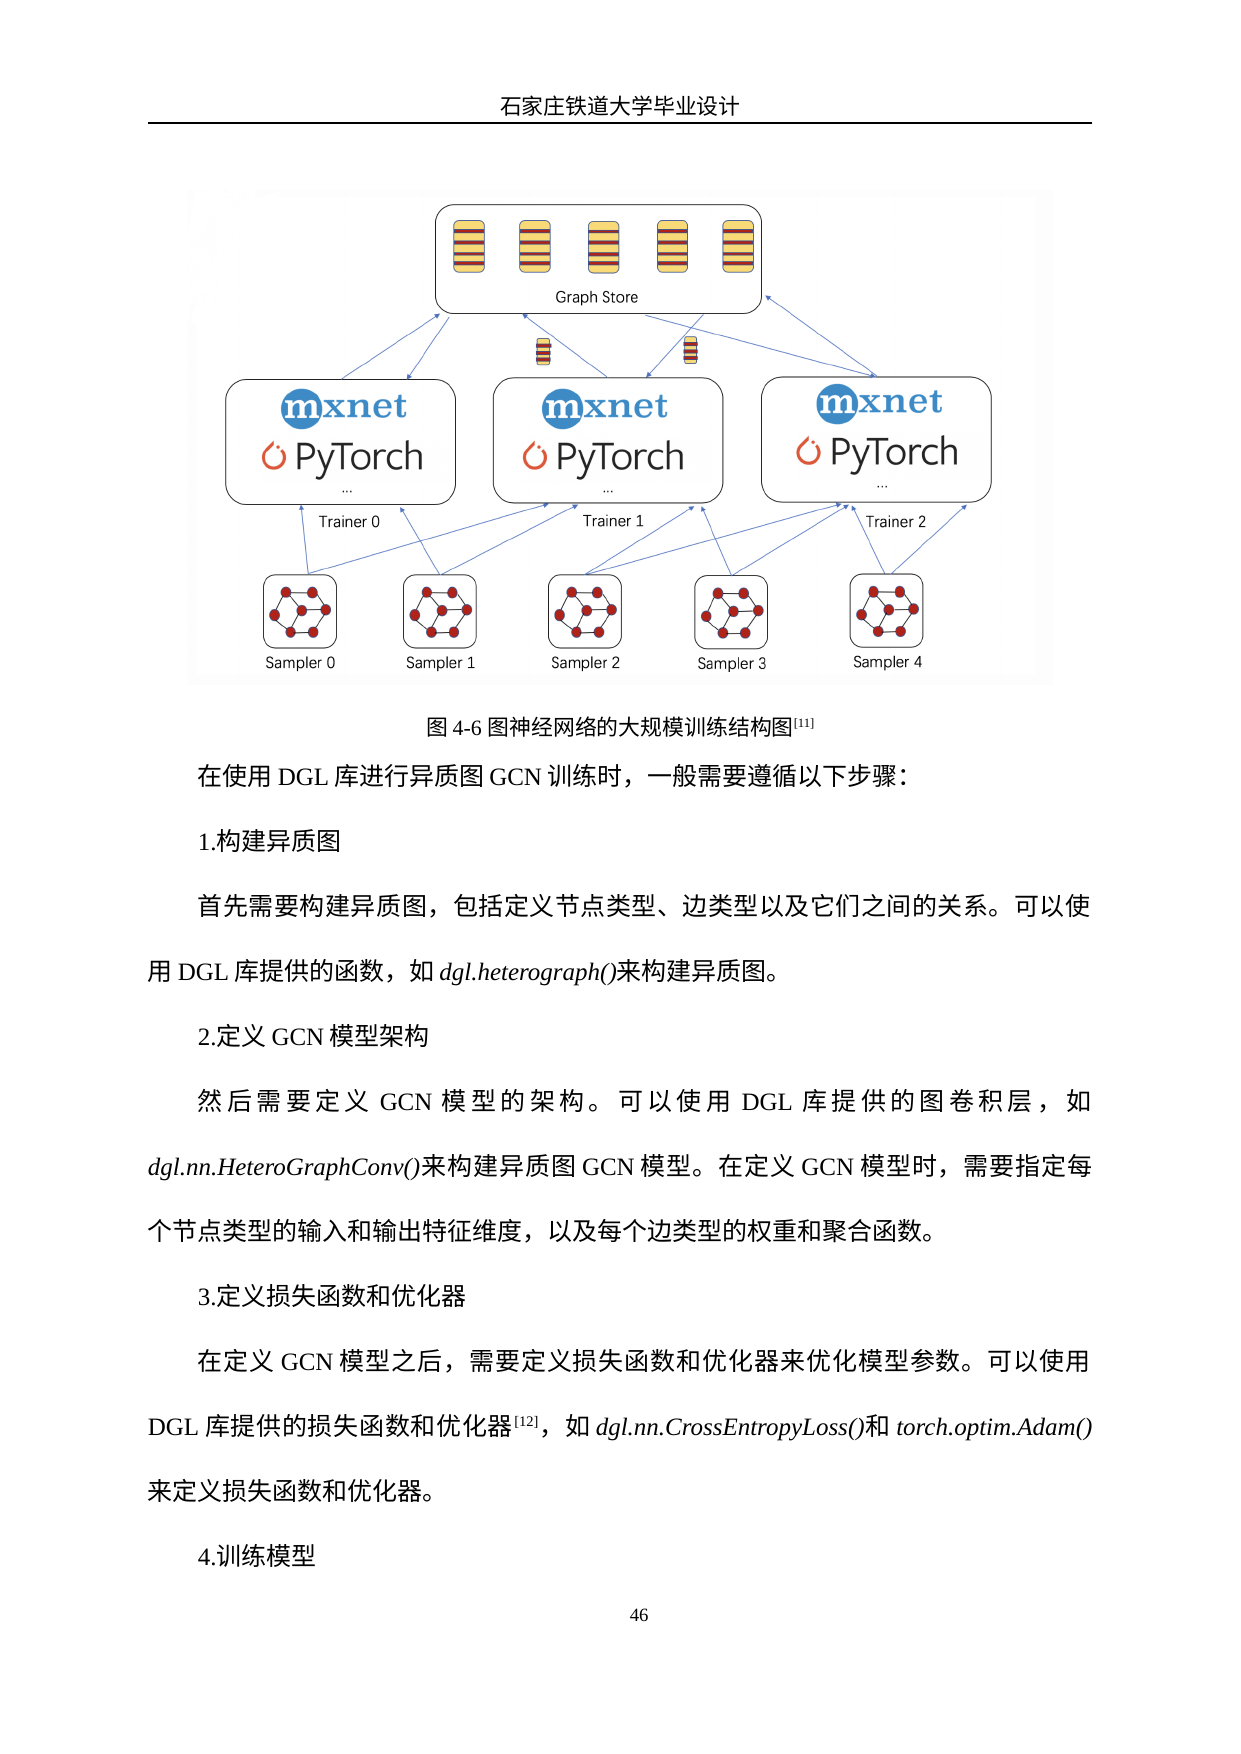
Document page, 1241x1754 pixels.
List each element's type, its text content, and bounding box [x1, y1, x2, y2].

text 2.定义GCN模型架构 [148, 1002, 1092, 1067]
picture [187, 190, 1053, 685]
text 首先需要构建异质图，包括定义节点类型、边类型以及它们之间的关系。可以使用DGL库提供的函数，如dgl.heterograph()来构建异质图。 [148, 872, 1092, 1002]
text 在使用DGL库进行异质图GCN训练时，一般需要遵循以下步骤： [148, 742, 1092, 807]
text 3.定义损失函数和优化器 [148, 1262, 1092, 1327]
text 在定义GCN模型之后，需要定义损失函数和优化器来优化模型参数。可以使用DGL库提供的损失函数和优化器[12]，如dgl.nn.CrossEntropyLoss()和torch.optim.Adam()来定义损失函数和优化器。 [148, 1327, 1092, 1522]
text 4.训练模型 [148, 1522, 1092, 1587]
text 然后需要定义GCN模型的架构。可以使用DGL库提供的图卷积层，如dgl.nn.HeteroGraphConv()来构建异质图GCN模型。在定义GCN模型时，需要指定每个节点类型的输入和输出特征维度，以及每个边类型的权重和聚合函数。 [148, 1067, 1092, 1262]
text 图4-6 图神经网络的大规模训练结构图[11] [148, 710, 1092, 742]
text 1.构建异质图 [148, 807, 1092, 872]
